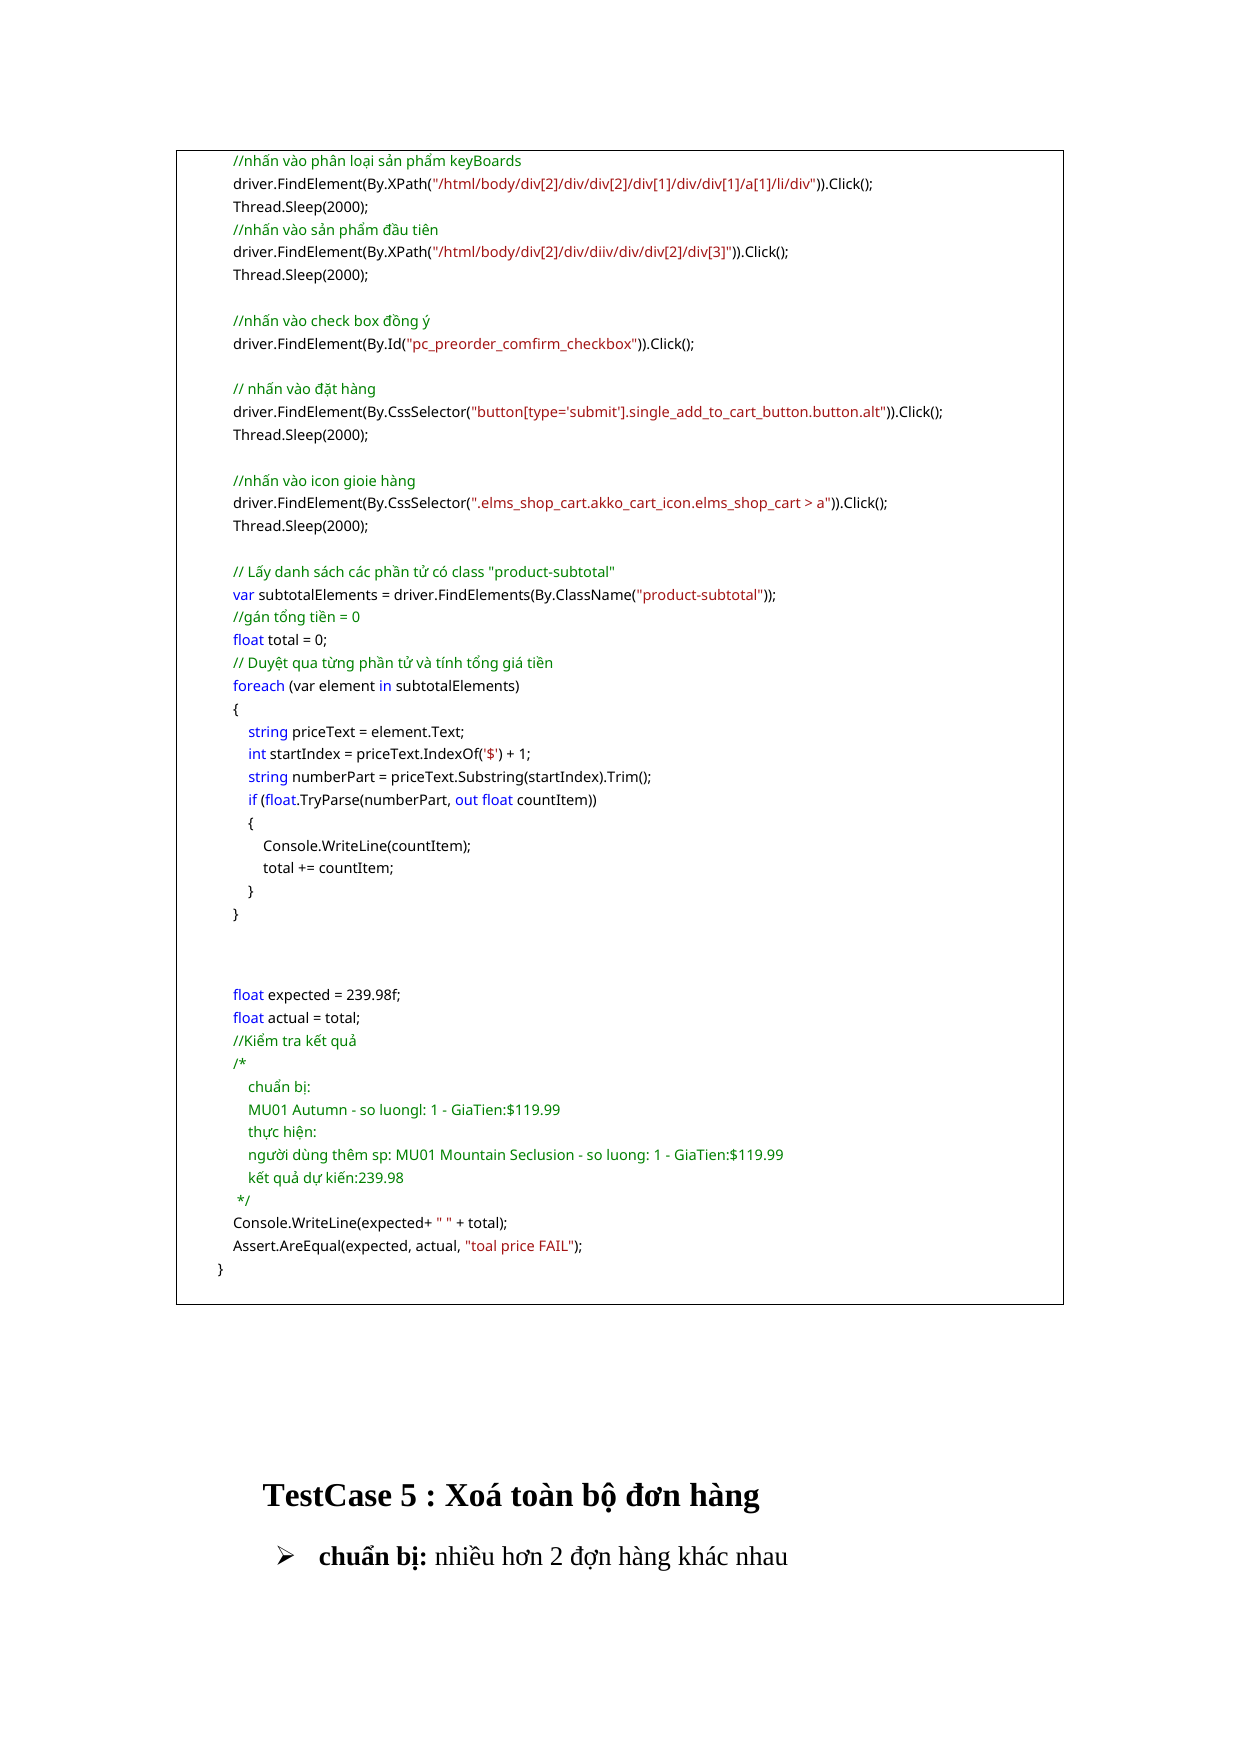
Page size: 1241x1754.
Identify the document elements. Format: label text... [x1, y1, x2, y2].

list TestCase 5 : Xoá toàn bộ đơn hàng [187, 1475, 1053, 1513]
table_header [177, 151, 1063, 1304]
list chuẩn bị: nhiều hơn 2 đợn hàng khác nhau [275, 1540, 1053, 1571]
